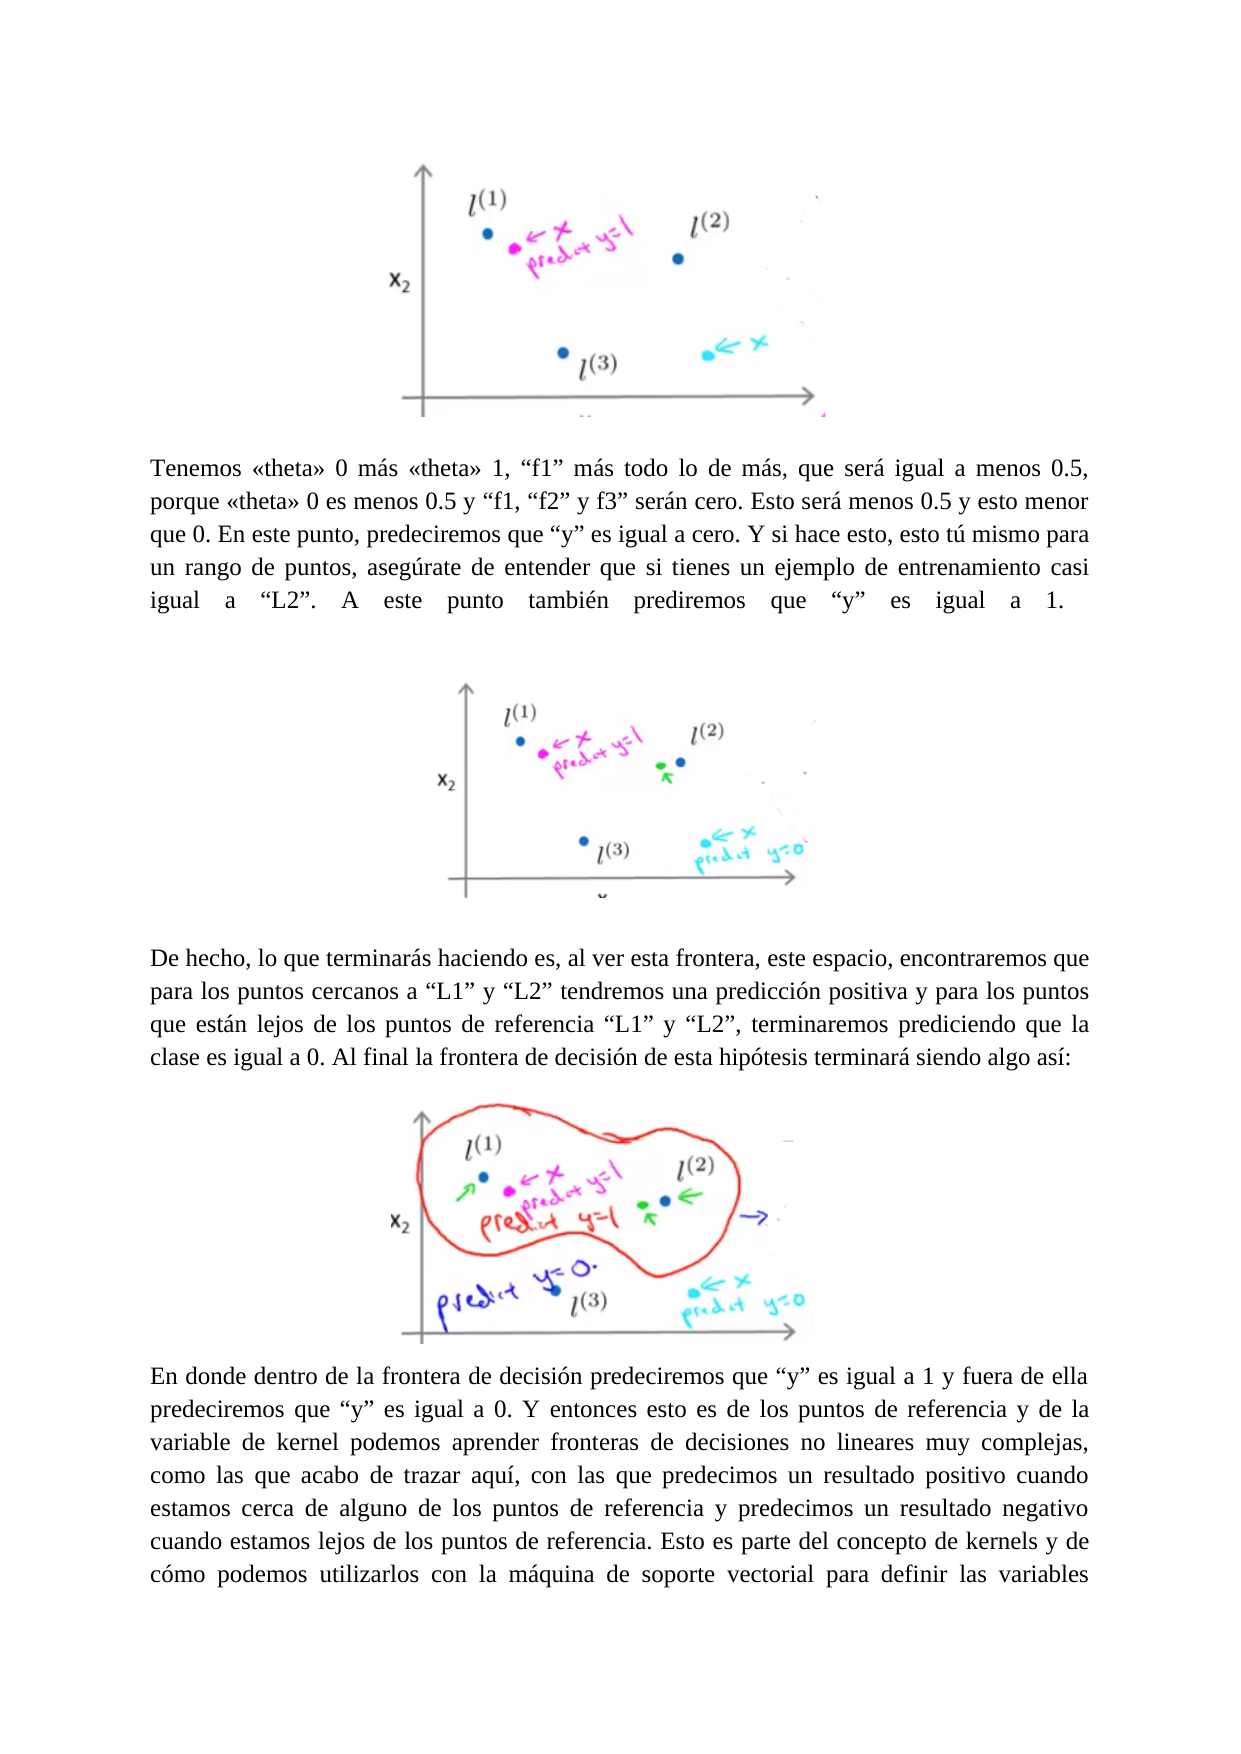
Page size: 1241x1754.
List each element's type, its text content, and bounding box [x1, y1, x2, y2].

picture [371, 150, 869, 417]
picture [391, 1075, 850, 1358]
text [150, 1361, 1090, 1588]
text De hecho, lo que terminarás haciendo es, al ver esta frontera, este espacio, encontraremos que para los puntos cercanos a “L1” y “L2” tendremos una predicción positiva y para los puntos que están lejos de los puntos de referencia “L1” y “L2”, terminaremos prediciendo que la clase es igual a 0. Al final la frontera de decisión de esta hipótesis terminará siendo algo así: [150, 943, 1090, 1071]
text Tenemos «theta» 0 más «theta» 1, “f1” más todo lo de más, que será igual a menos 0.5, porque «theta» 0 es menos 0.5 y “f1, “f2” y f3” serán cero. Esto será menos 0.5 y esto menor que 0. En este punto, predeciremos que “y” es igual a cero. Y si hace esto, esto tú mismo para un rango de puntos, asegúrate de entender que si tienes un ejemplo de entrenamiento casi igual a “L2”. A este punto también prediremos que “y” es igual a 1. [150, 420, 1090, 644]
picture [411, 648, 830, 907]
